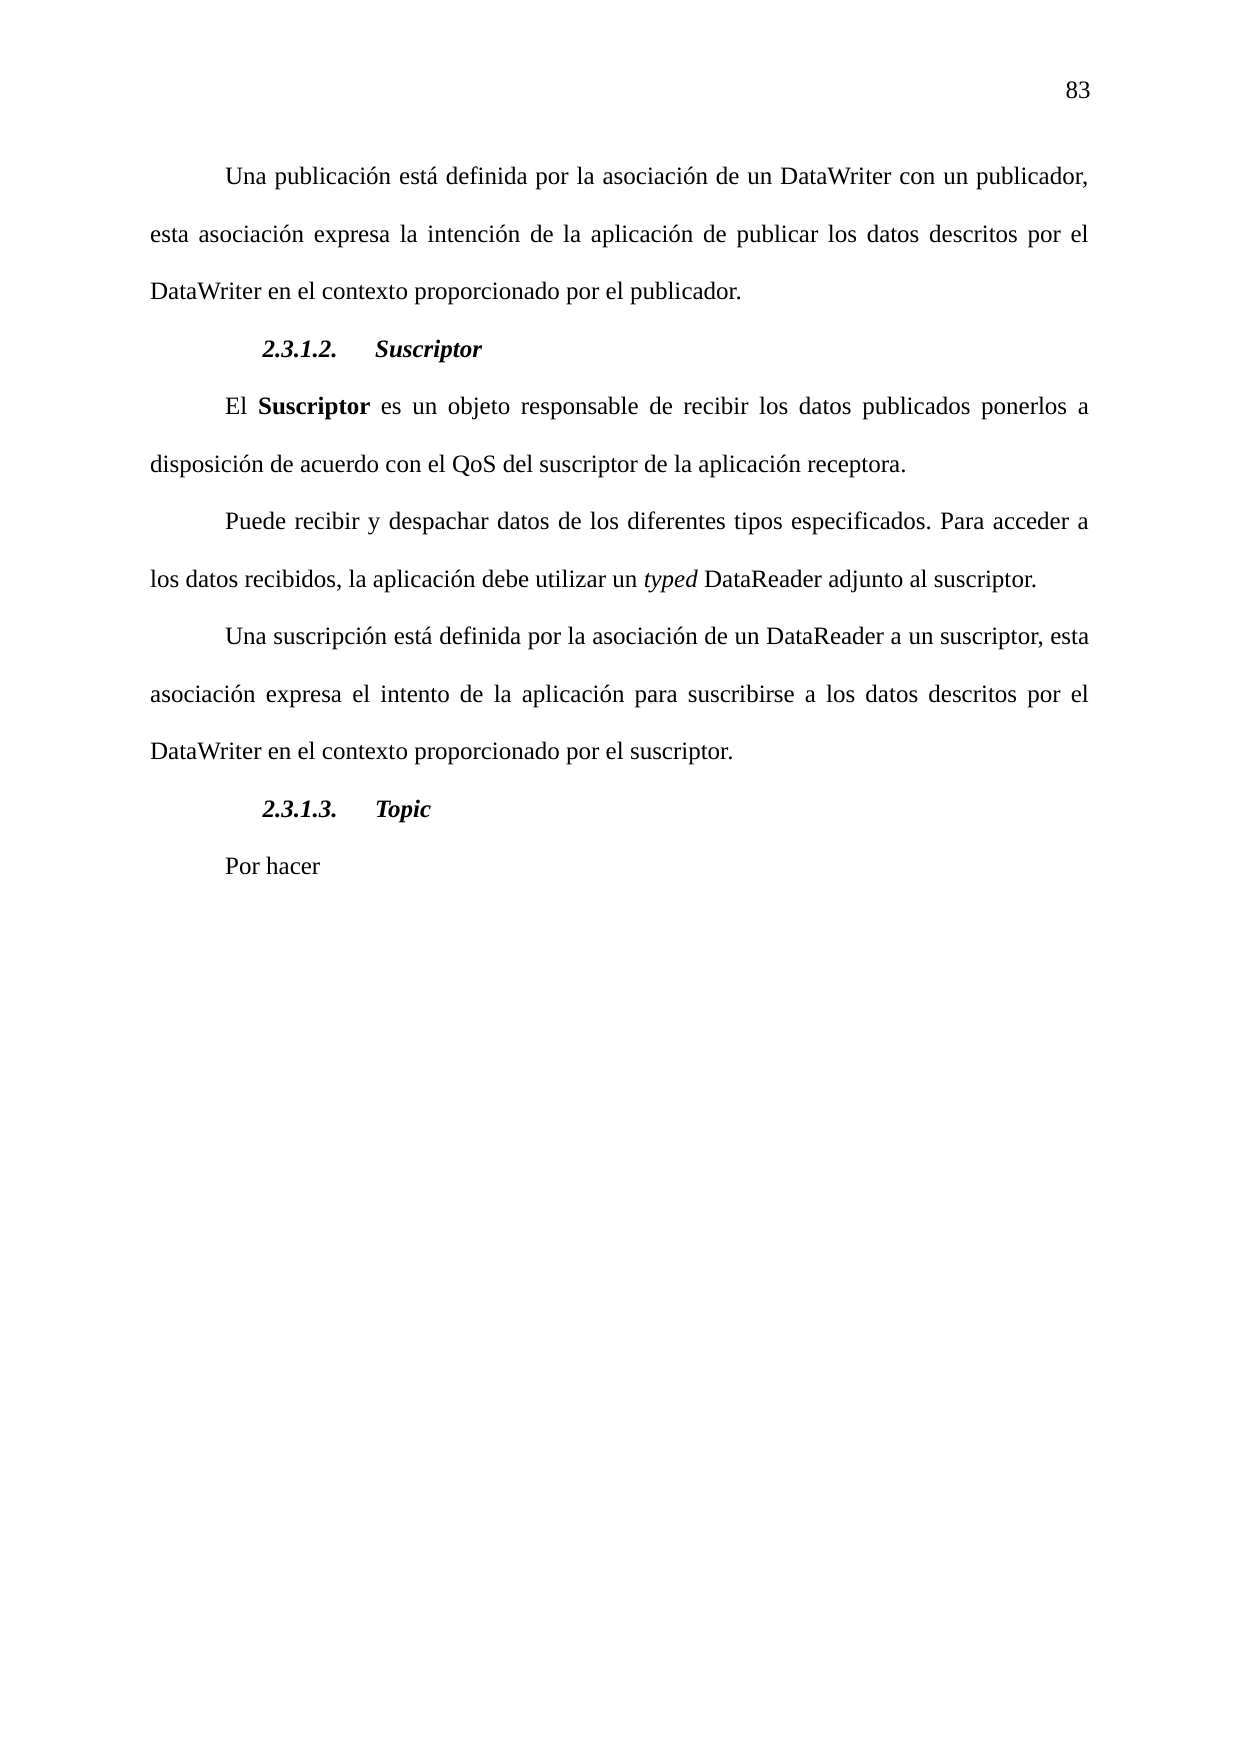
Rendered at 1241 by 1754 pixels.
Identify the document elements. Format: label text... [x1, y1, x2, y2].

text Una publicación está definida por la asociación de un DataWriter con un publicador, esta asociación expresa la intención de la aplicación de publicar los datos descritos por el DataWriter en el contexto proporcionado por el publicador. [150, 161, 1090, 305]
text Puede recibir y despachar datos de los diferentes tipos especificados. Para acceder a los datos recibidos, la aplicación debe utilizar un typed DataReader adjunto al suscriptor. [150, 506, 1090, 592]
text Por hacer [150, 851, 1090, 880]
text Una suscripción está definida por la asociación de un DataReader a un suscriptor, esta asociación expresa el intento de la aplicación para suscribirse a los datos descritos por el DataWriter en el contexto proporcionado por el suscriptor. [150, 621, 1090, 765]
text El Suscriptor es un objeto responsable de recibir los datos publicados ponerlos a disposición de acuerdo con el QoS del suscriptor de la aplicación receptora. [150, 391, 1090, 477]
subtitle Suscriptor [262, 334, 1090, 362]
subtitle Topic [262, 794, 1090, 822]
